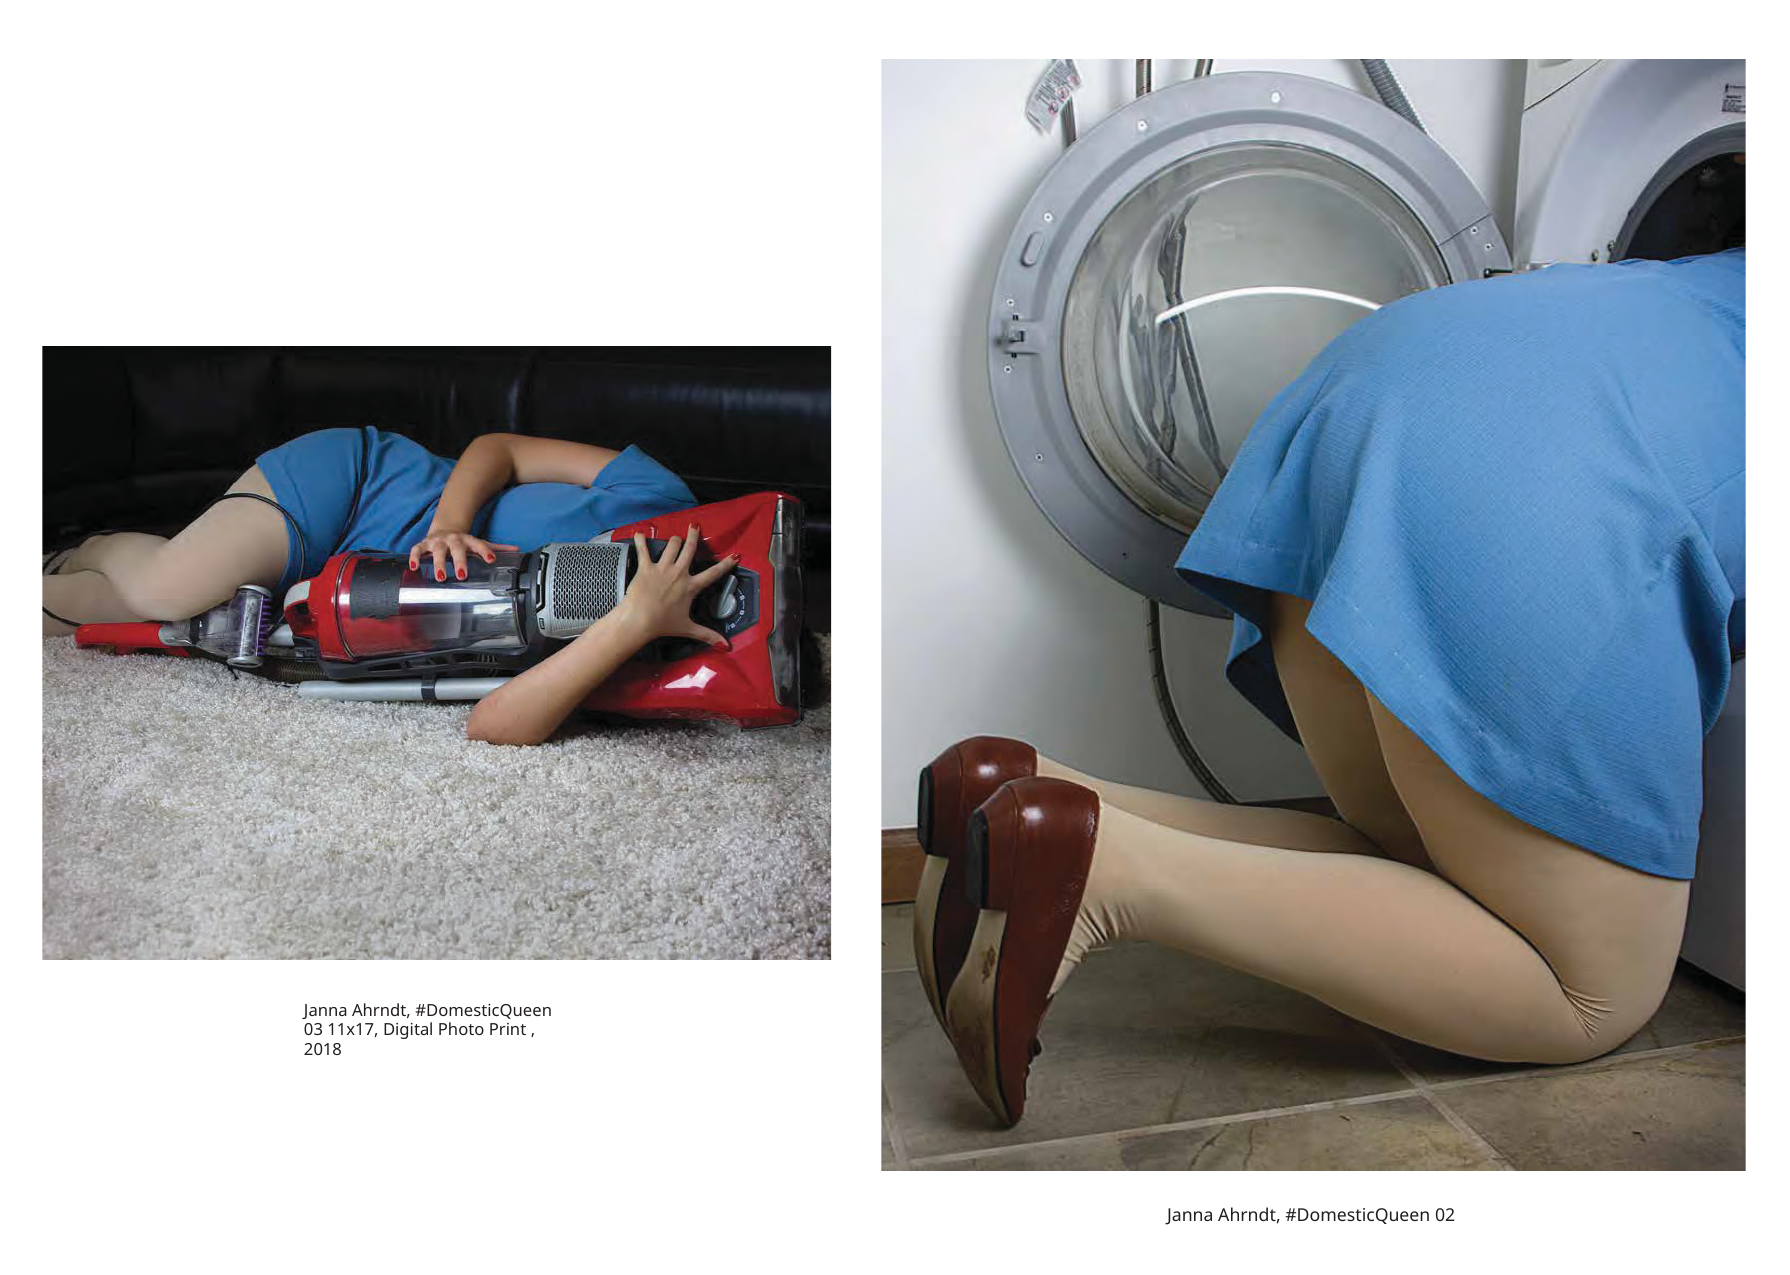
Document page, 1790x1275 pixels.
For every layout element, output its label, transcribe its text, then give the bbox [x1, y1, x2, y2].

text Janna Ahrndt, #DomesticQueen 02 17x11, Digital Photo Print , 2018 [1167, 1204, 1508, 1226]
text Janna Ahrndt, #DomesticQueen 03 11x17, Digital Photo Print , 2018 [304, 1001, 569, 1061]
picture [42, 346, 832, 960]
picture [881, 59, 1746, 1171]
